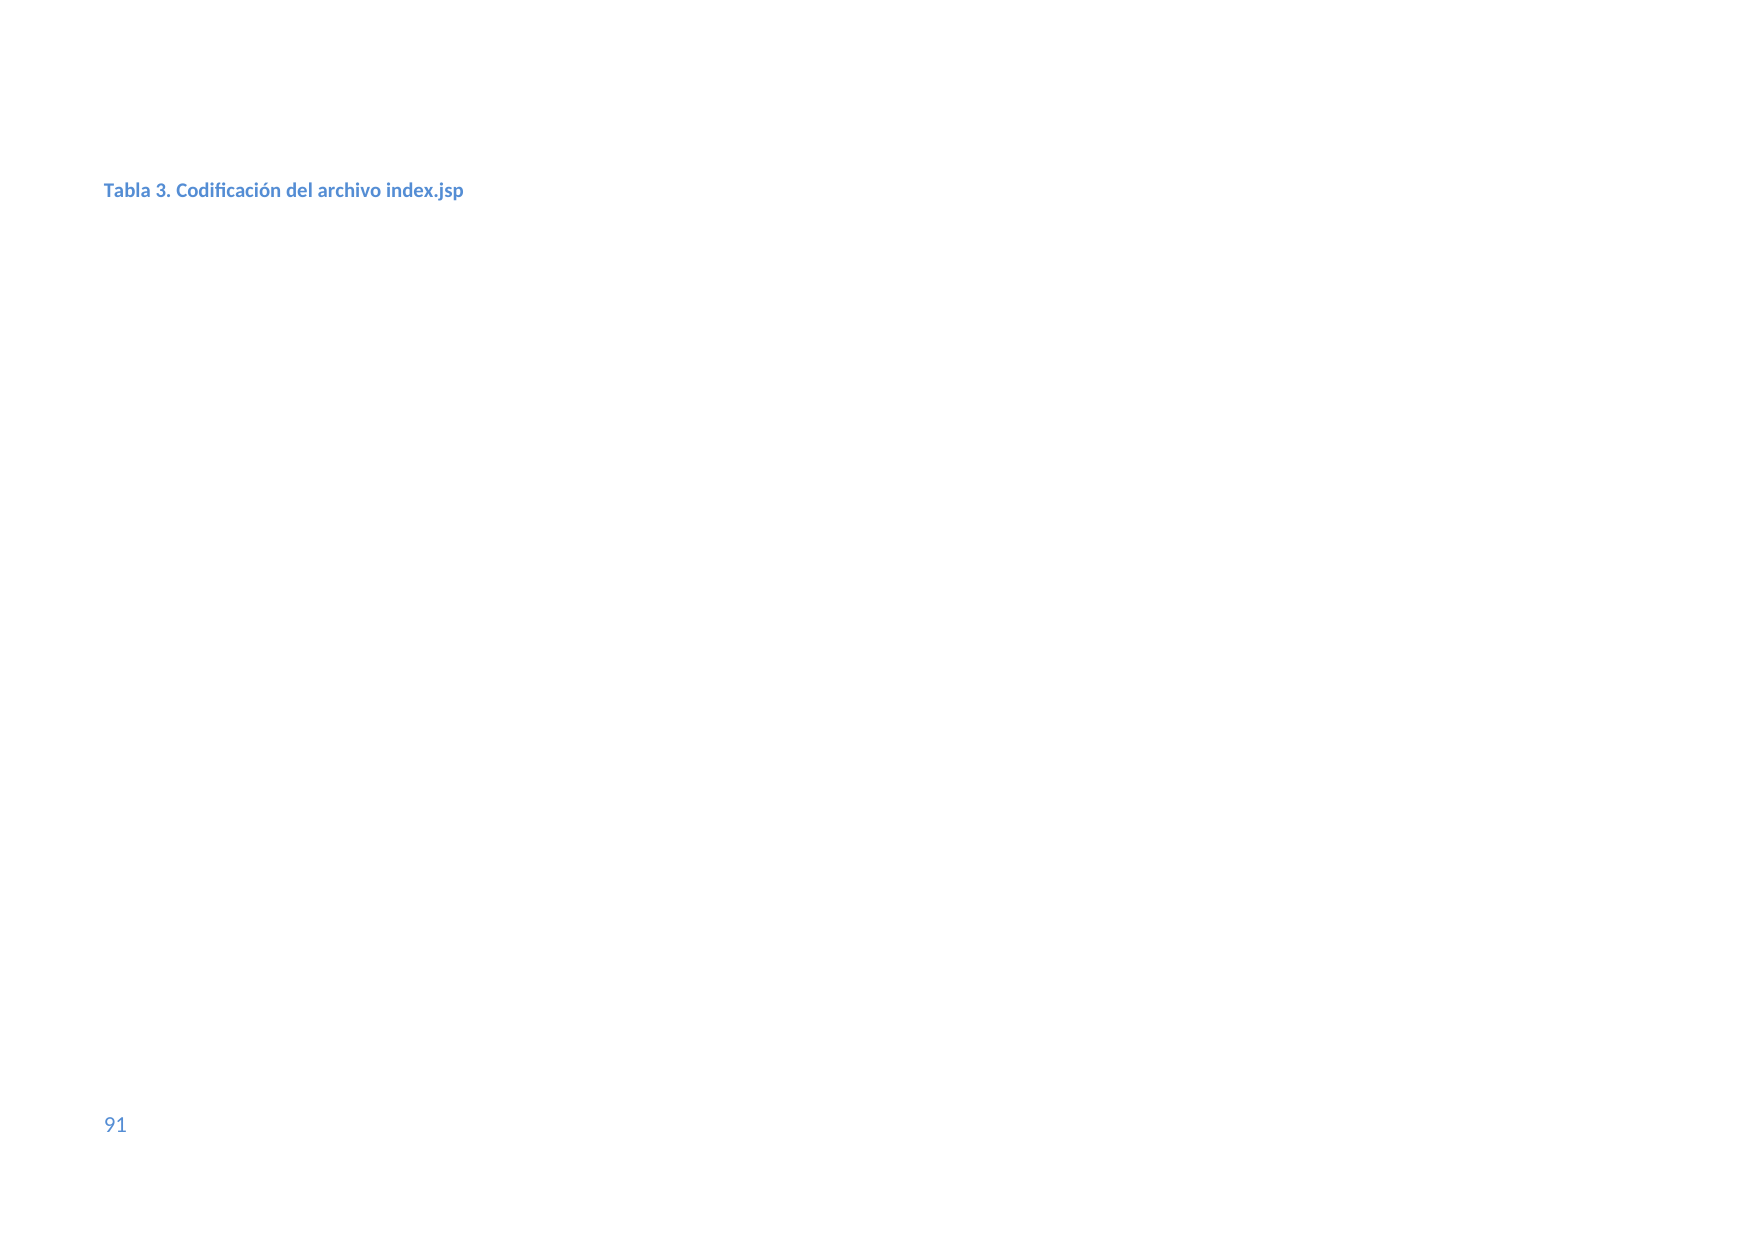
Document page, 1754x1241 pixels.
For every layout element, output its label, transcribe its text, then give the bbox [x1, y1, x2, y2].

text Tabla 3. Codificación del archivo index.jsp [103, 177, 1621, 203]
